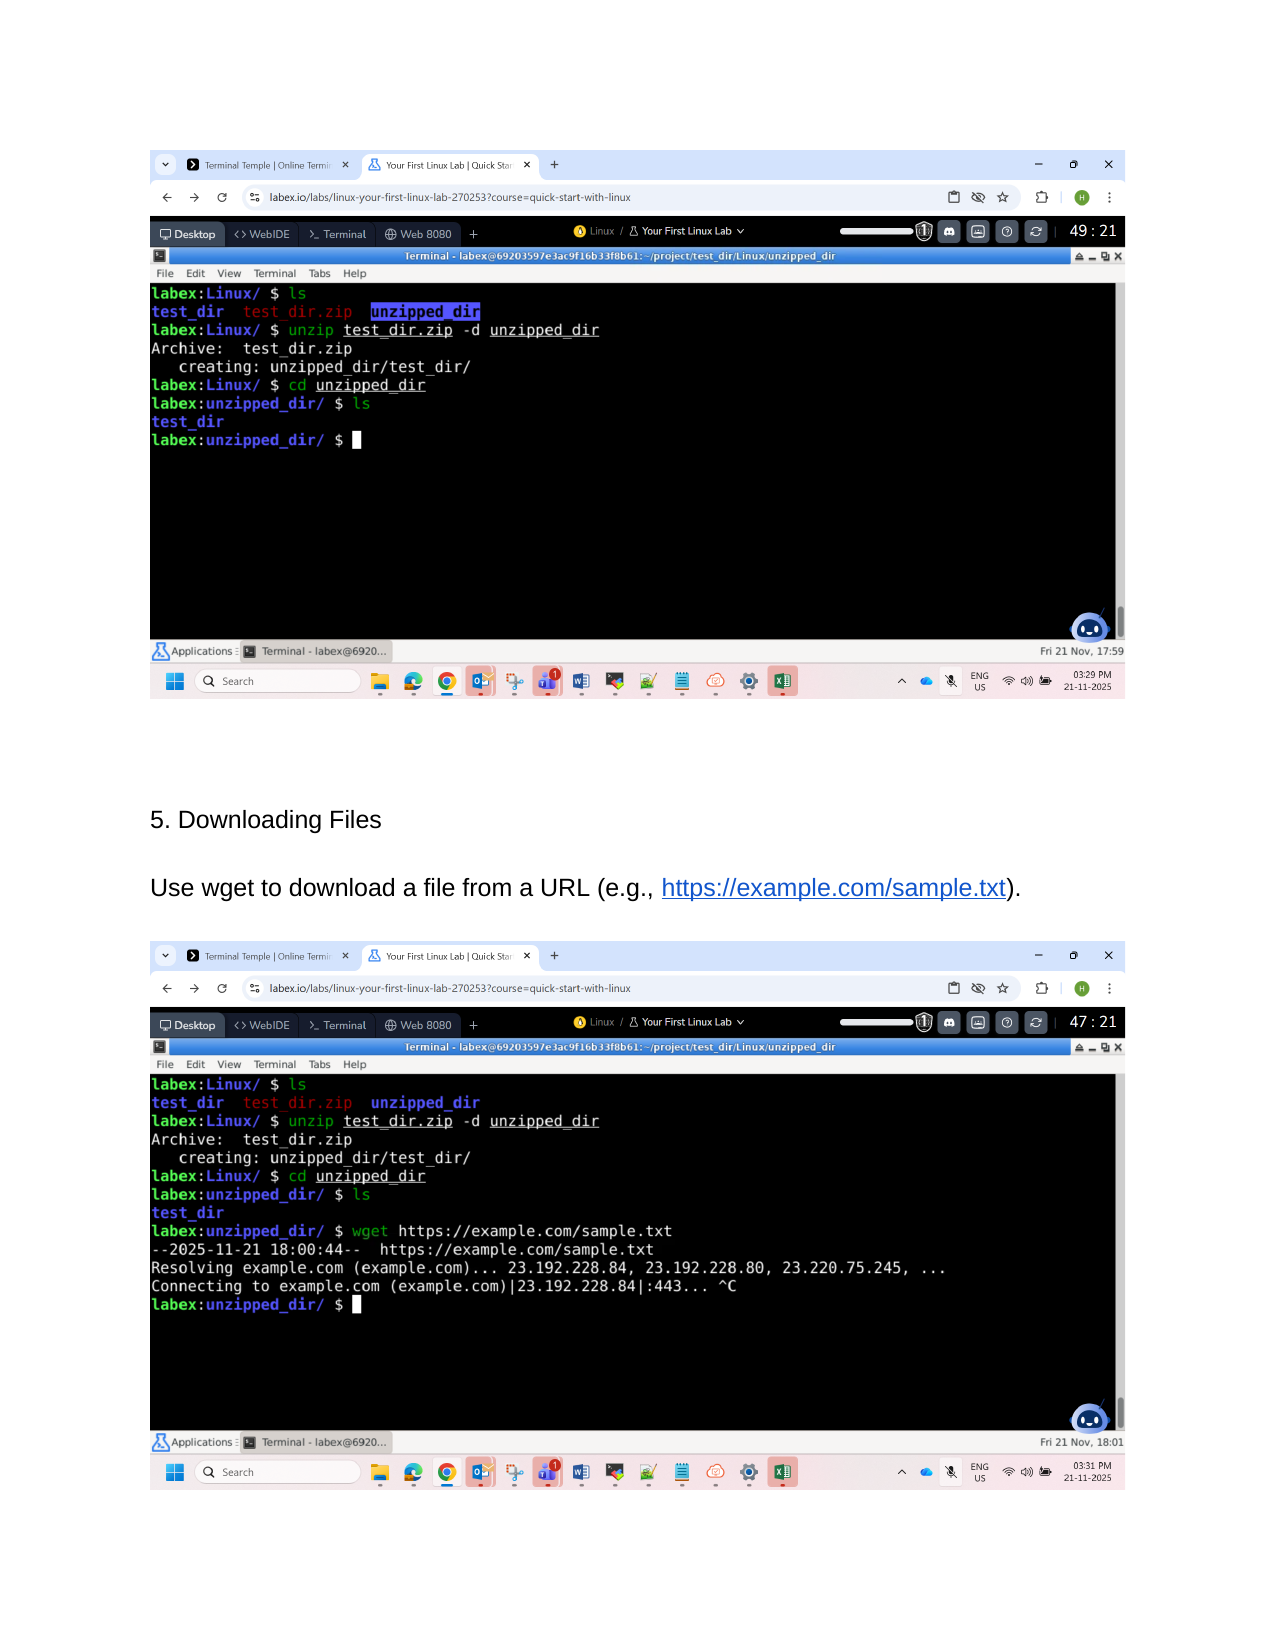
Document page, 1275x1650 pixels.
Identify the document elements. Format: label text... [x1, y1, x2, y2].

text Use wget to download a file from a URL (e.g., https://example.com/sample.txt). [150, 873, 1125, 902]
picture [150, 150, 1125, 699]
picture [150, 941, 1125, 1490]
text 5. Downloading Files [150, 805, 1125, 833]
